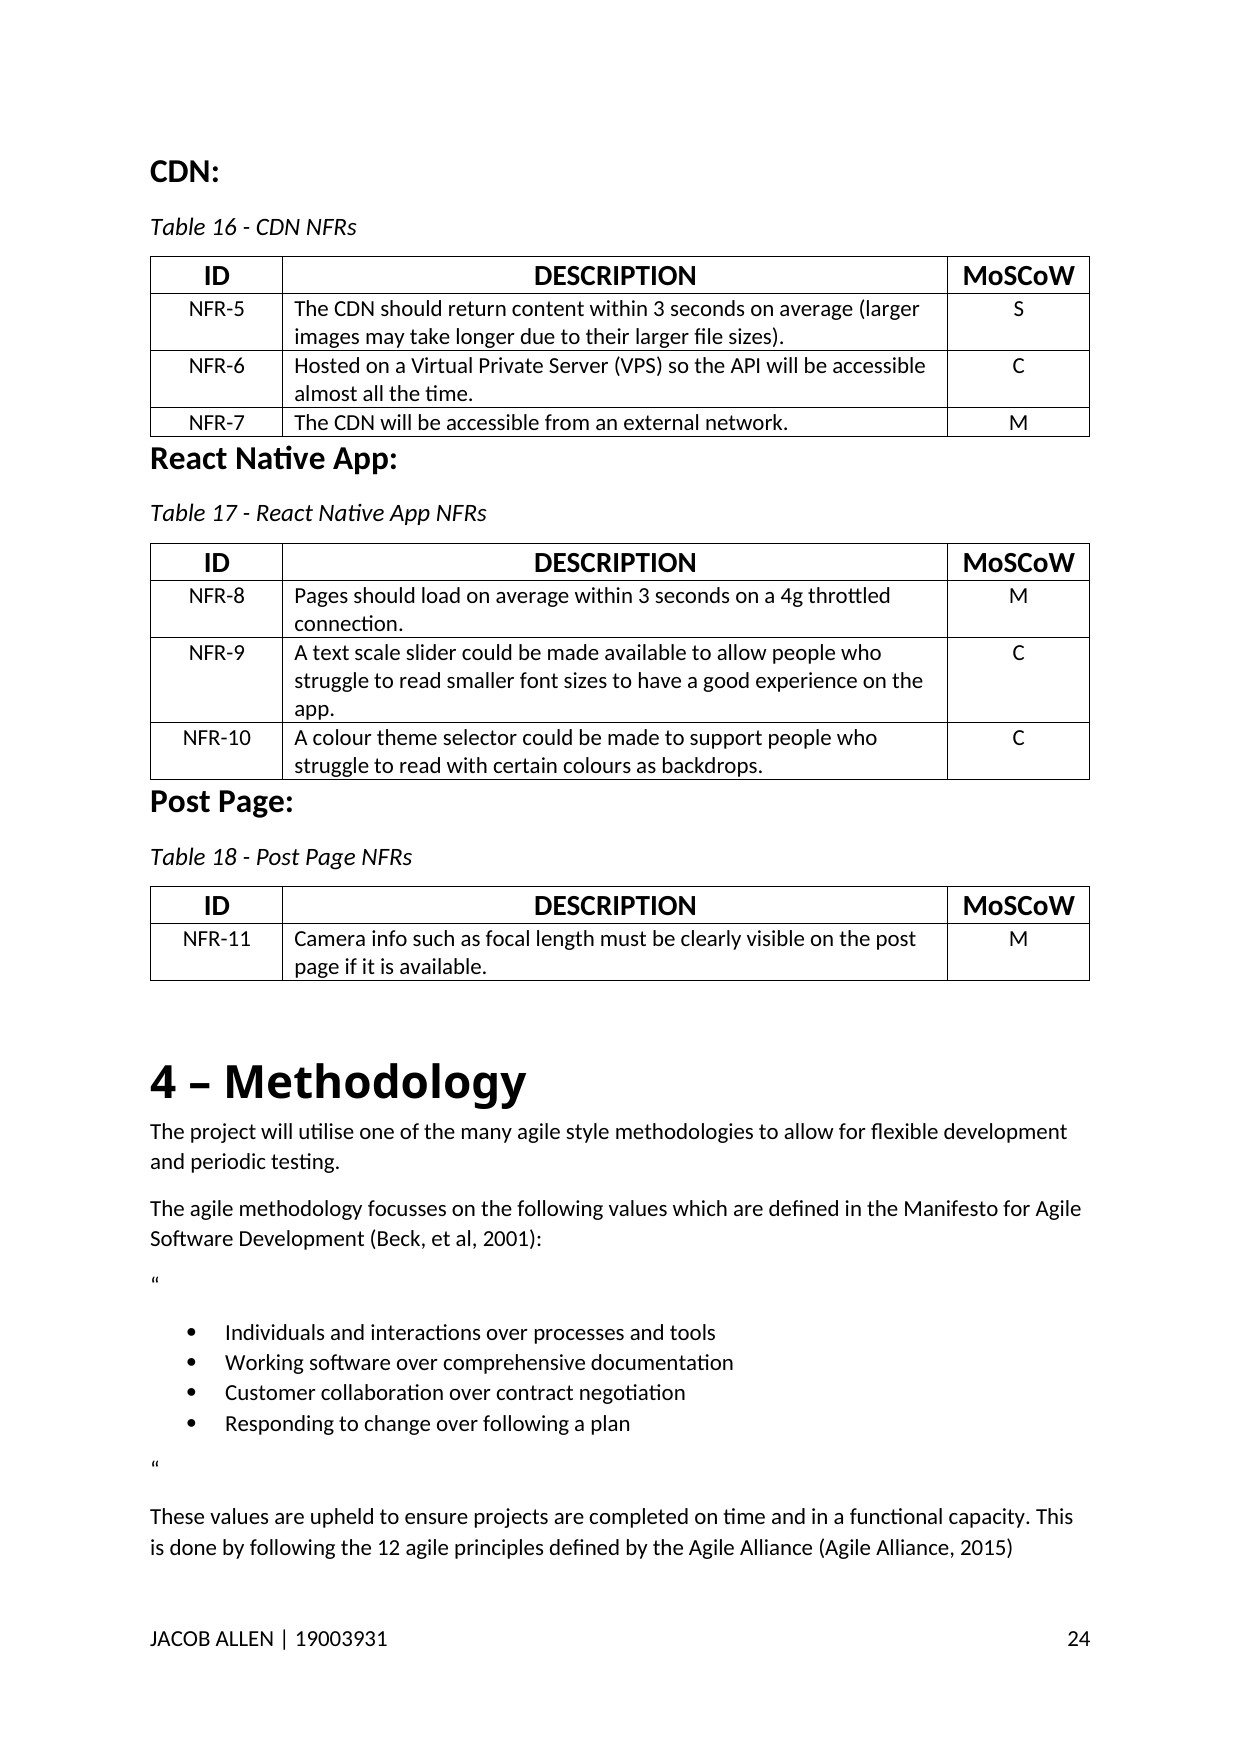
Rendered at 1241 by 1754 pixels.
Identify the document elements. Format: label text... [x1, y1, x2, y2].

table_cell NFR-11 [151, 924, 282, 980]
table_header MoSCoW [948, 257, 1089, 293]
text React Native App: [150, 437, 1090, 478]
table_header ID [151, 257, 282, 293]
text Post Page: [150, 780, 1090, 821]
table_header ID [151, 887, 282, 923]
table_header DESCRIPTION [283, 257, 947, 293]
table_header ID [151, 544, 282, 580]
table_cell NFR-10 [151, 723, 282, 779]
text The agile methodology focusses on the following values which are defined in the Manifesto for Agile Software Development (Beck, et al, 2001): [150, 1194, 1090, 1252]
table_cell NFR-9 [151, 638, 282, 722]
table_cell The CDN should return content within 3 seconds on average (larger images may take longer due to their larger file sizes). [283, 294, 947, 350]
table_cell The CDN will be accessible from an external network. [283, 408, 947, 436]
text “ [150, 1456, 1090, 1484]
table_cell NFR-7 [151, 408, 282, 436]
text The project will utilise one of the many agile style methodologies to allow for flexible development and periodic testing. [150, 1117, 1090, 1175]
table_cell C [948, 351, 1089, 407]
table_cell Camera info such as focal length must be clearly visible on the post page if it is available. [283, 924, 947, 980]
table_cell C [948, 638, 1089, 722]
table_header DESCRIPTION [283, 544, 947, 580]
table_cell M [948, 581, 1089, 637]
table_cell M [948, 924, 1089, 980]
table_cell A text scale slider could be made available to allow people who struggle to read smaller font sizes to have a good experience on the app. [283, 638, 947, 722]
table_cell M [948, 408, 1089, 436]
text “ [150, 1271, 1090, 1299]
text These values are upheld to ensure projects are completed on time and in a functional capacity. This is done by following the 12 agile principles defined by the Agile Alliance (Agile Alliance, 2015) [150, 1502, 1090, 1561]
table_cell NFR-8 [151, 581, 282, 637]
table_cell Pages should load on average within 3 seconds on a 4g throttled connection. [283, 581, 947, 637]
table_cell NFR-6 [151, 351, 282, 407]
text CDN: [150, 150, 1090, 191]
table_header MoSCoW [948, 544, 1089, 580]
list Customer collaboration over contract negotiation [187, 1378, 1090, 1407]
table_cell A colour theme selector could be made to support people who struggle to read with certain colours as backdrops. [283, 723, 947, 779]
subtitle 4 – Methodology [150, 1050, 1090, 1112]
table_cell S [948, 294, 1089, 350]
table_header DESCRIPTION [283, 887, 947, 923]
list Working software over comprehensive documentation [187, 1348, 1090, 1376]
table_header MoSCoW [948, 887, 1089, 923]
list Individuals and interactions over processes and tools [187, 1318, 1090, 1346]
table_cell NFR-5 [151, 294, 282, 350]
table_cell Hosted on a Virtual Private Server (VPS) so the API will be accessible almost all the time. [283, 351, 947, 407]
table_cell C [948, 723, 1089, 779]
list Responding to change over following a plan [187, 1409, 1090, 1437]
